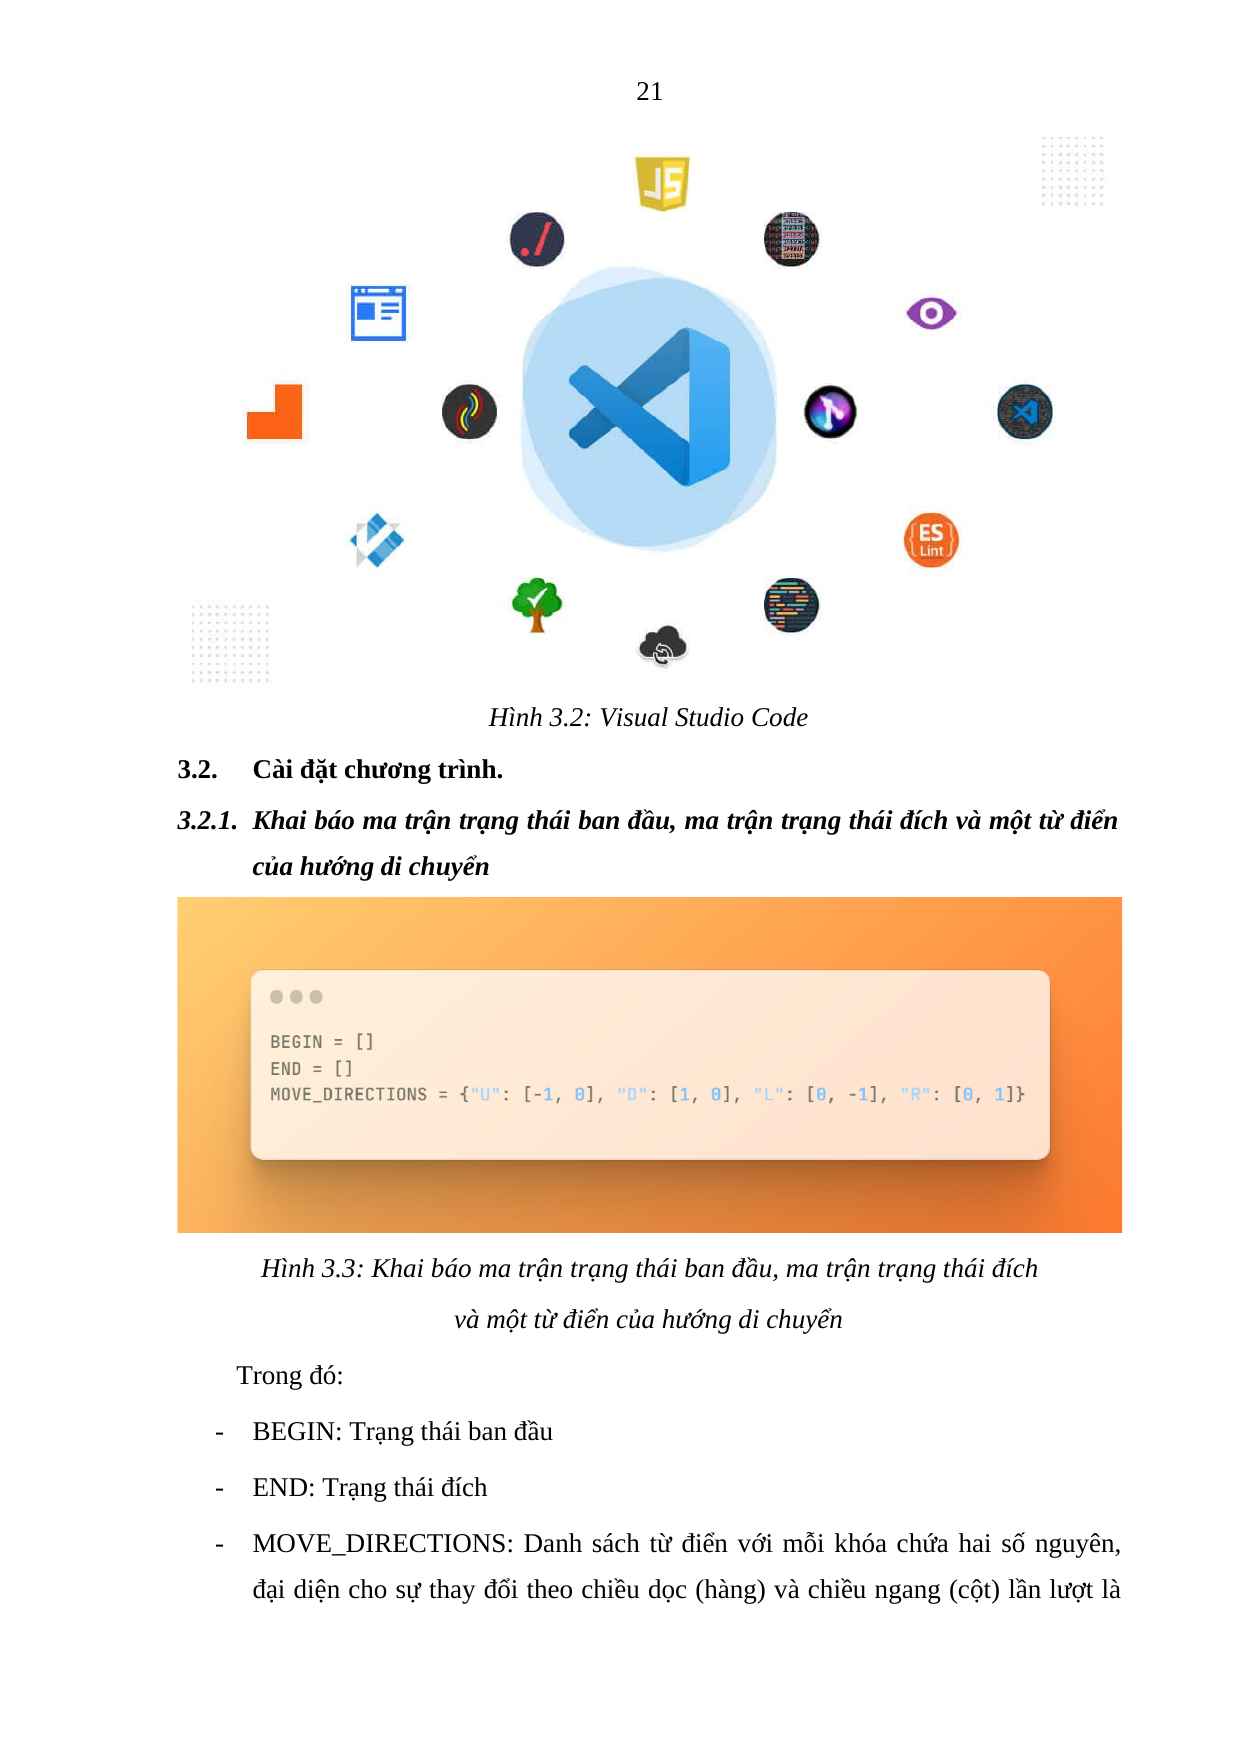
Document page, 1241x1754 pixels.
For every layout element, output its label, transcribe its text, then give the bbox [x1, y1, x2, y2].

text và một từ điển của hướng di chuyển [177, 1303, 1122, 1334]
list BEGIN: Trạng thái ban đầu [215, 1415, 1122, 1446]
picture [177, 897, 1123, 1233]
picture [191, 137, 1108, 686]
list Cài đặt chương trình. [177, 753, 1122, 784]
text Trong đó: [177, 1359, 1122, 1390]
text Hình 3.2: Visual Studio Code [177, 701, 1122, 732]
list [215, 1527, 1122, 1605]
list END: Trạng thái đích [215, 1471, 1122, 1502]
list Khai báo ma trận trạng thái ban đầu, ma trận trạng thái đích và một từ điển của hướng di chuyển [177, 804, 1122, 882]
text Hình 3.3: Khai báo ma trận trạng thái ban đầu, ma trận trạng thái đích [177, 1252, 1122, 1283]
